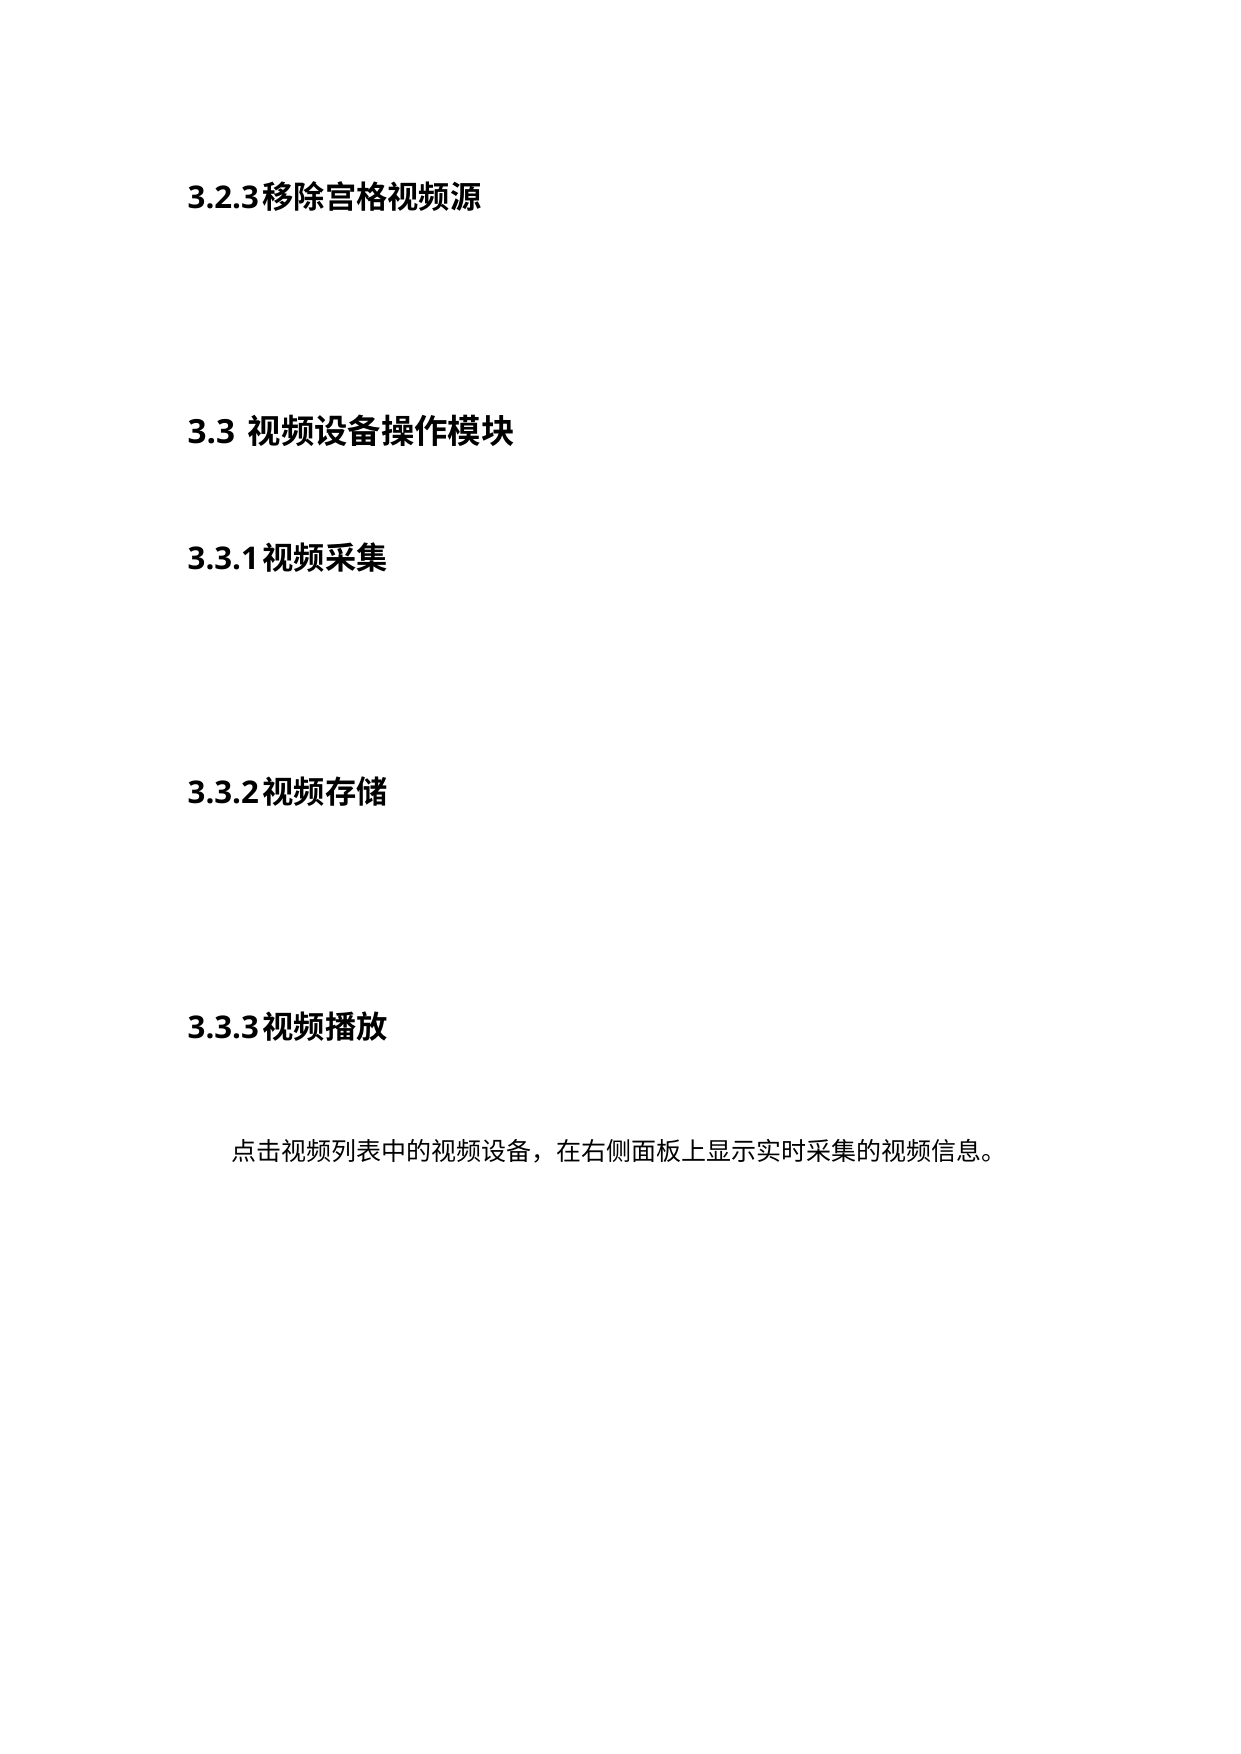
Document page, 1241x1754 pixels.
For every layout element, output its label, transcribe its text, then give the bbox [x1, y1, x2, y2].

text 点击视频列表中的视频设备，在右侧面板上显示实时采集的视频信息。 [187, 1117, 1053, 1182]
subtitle 视频采集 [187, 524, 1053, 589]
subtitle 视频存储 [187, 758, 1053, 823]
subtitle 视频播放 [187, 992, 1053, 1057]
subtitle 视频设备操作模块 [187, 396, 1053, 461]
subtitle 移除宫格视频源 [187, 162, 1053, 227]
